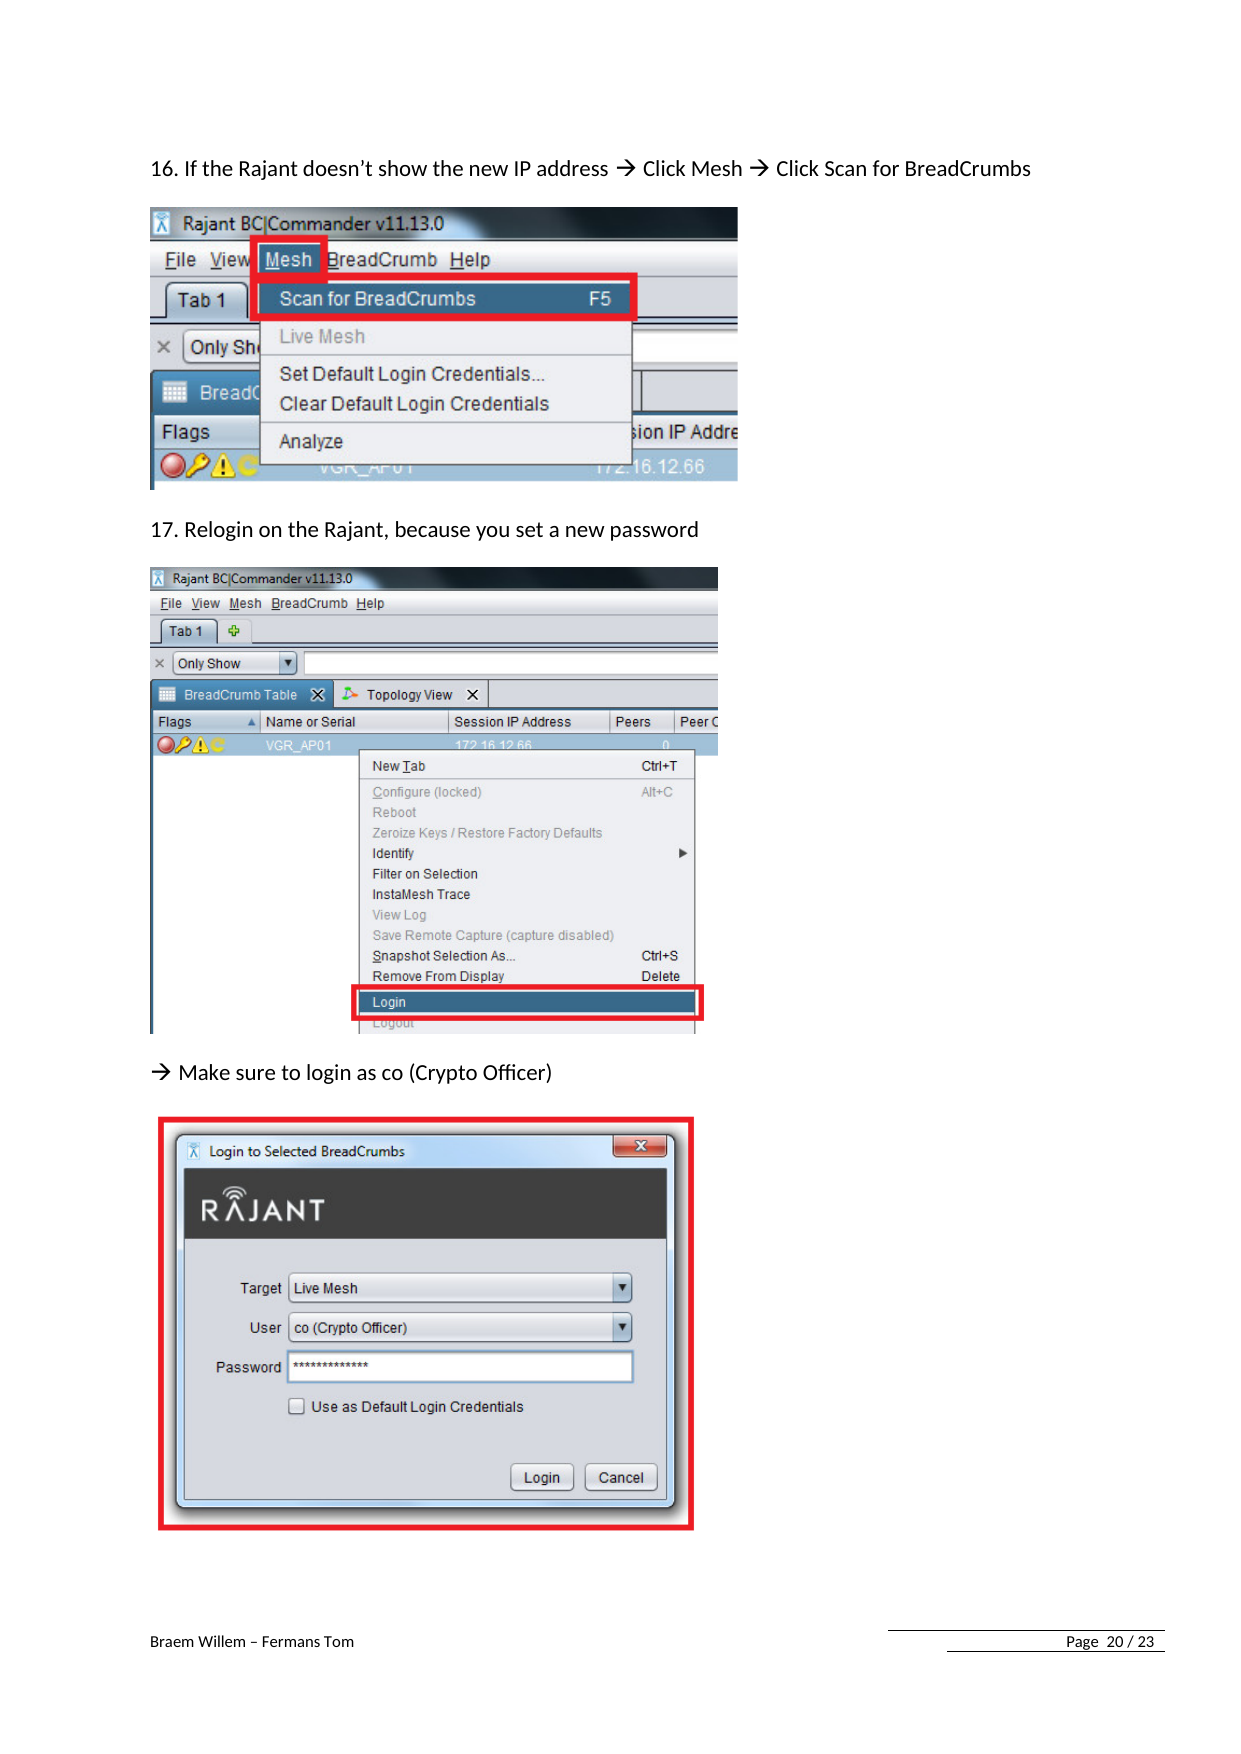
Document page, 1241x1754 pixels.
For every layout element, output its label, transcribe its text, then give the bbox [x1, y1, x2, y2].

picture [150, 567, 718, 1034]
text Make sure to login as co (Crypto Officer) [150, 1058, 1090, 1086]
picture [150, 207, 738, 490]
text 17. Relogin on the Rajant, because you set a new password [150, 515, 1090, 543]
text 16. If the Rajant doesn’t show the new IP address Click Mesh Click Scan for BreadCrumbs [150, 154, 1090, 182]
picture [150, 1111, 700, 1534]
